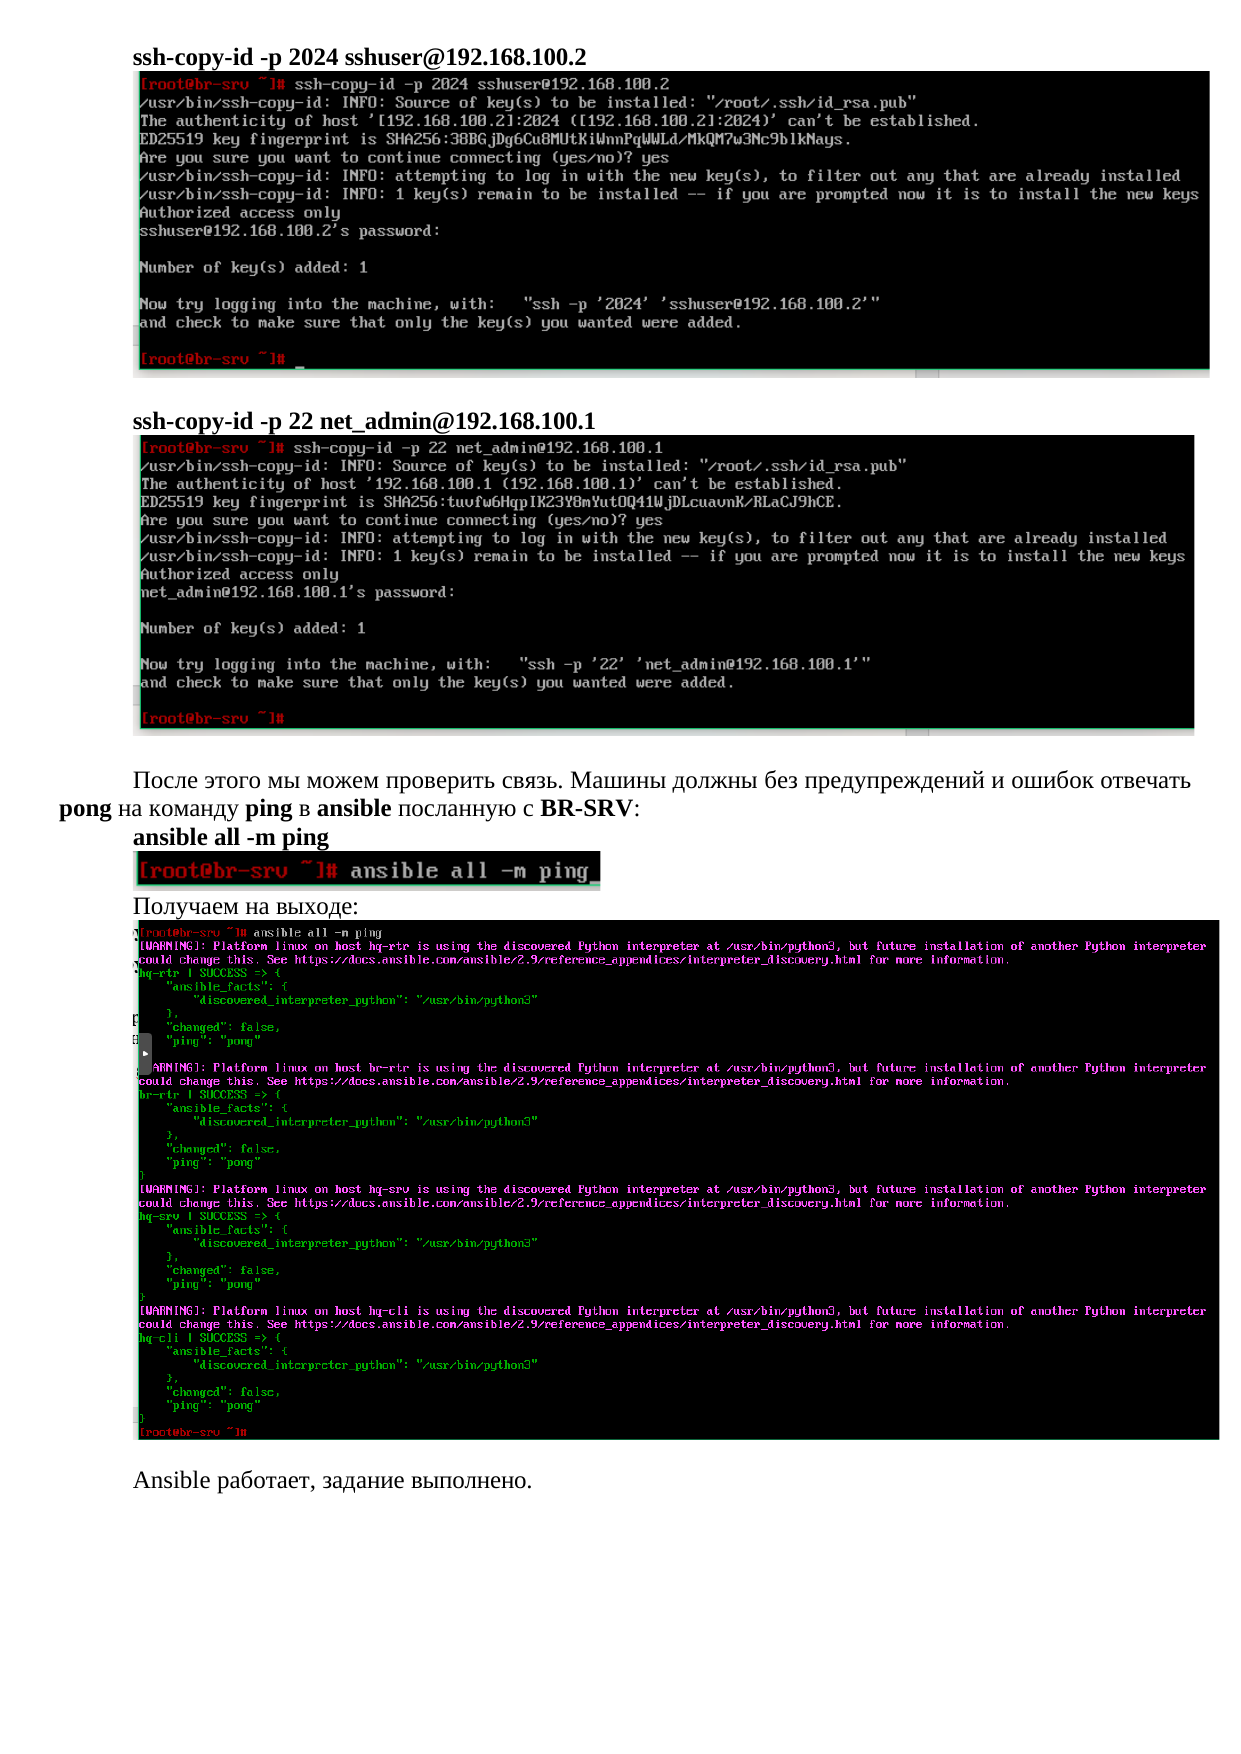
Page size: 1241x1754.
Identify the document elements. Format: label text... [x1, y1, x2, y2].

picture [132, 435, 1195, 736]
text pong на команду ping в ansible посланную с BR-SRV: ansible all -m ping [59, 793, 703, 851]
picture [132, 71, 1210, 378]
text После этого мы можем проверить связь. Машины должны без предупреждений и ошибок отвечать [133, 765, 1236, 793]
text ssh-copy-id -p 22 net_admin@192.168.100.1 [133, 406, 1236, 435]
text Ansible работает, задание выполнено. [133, 1465, 1236, 1493]
text Получаем на выходе: [133, 891, 1236, 919]
subtitle ssh-copy-id -p 2024 sshuser@192.168.100.2 [133, 42, 1236, 71]
picture [132, 920, 1220, 1440]
picture [132, 851, 601, 891]
